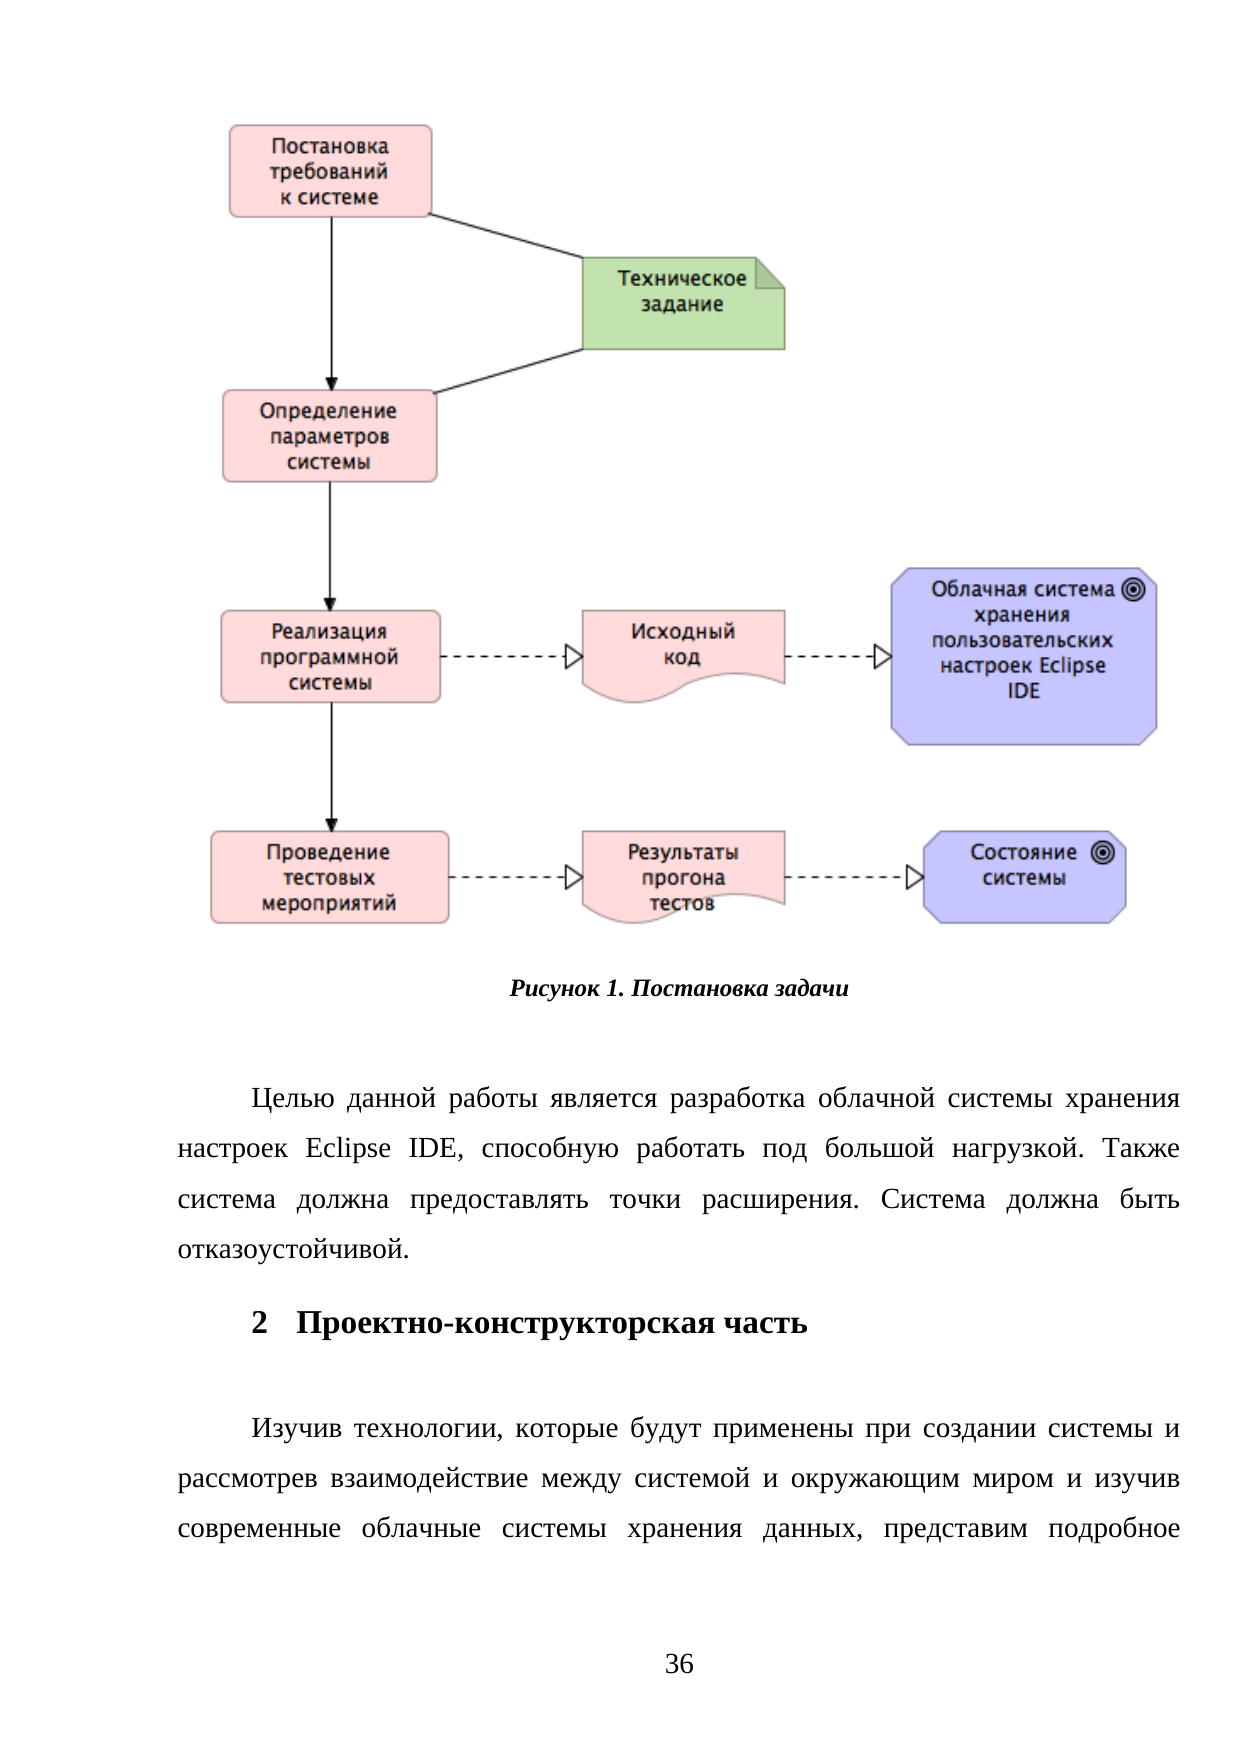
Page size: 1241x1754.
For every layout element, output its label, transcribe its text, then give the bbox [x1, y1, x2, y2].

subtitle Проектно-конструкторская часть [251, 1302, 1181, 1341]
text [177, 1410, 1181, 1544]
picture [192, 118, 1166, 936]
text Целью данной работы является разработка облачной системы хранения настроек Eclipse IDE, способную работать под большой нагрузкой. Также система должна предоставлять точки расширения. Система должна быть отказоустойчивой. [177, 1080, 1181, 1265]
